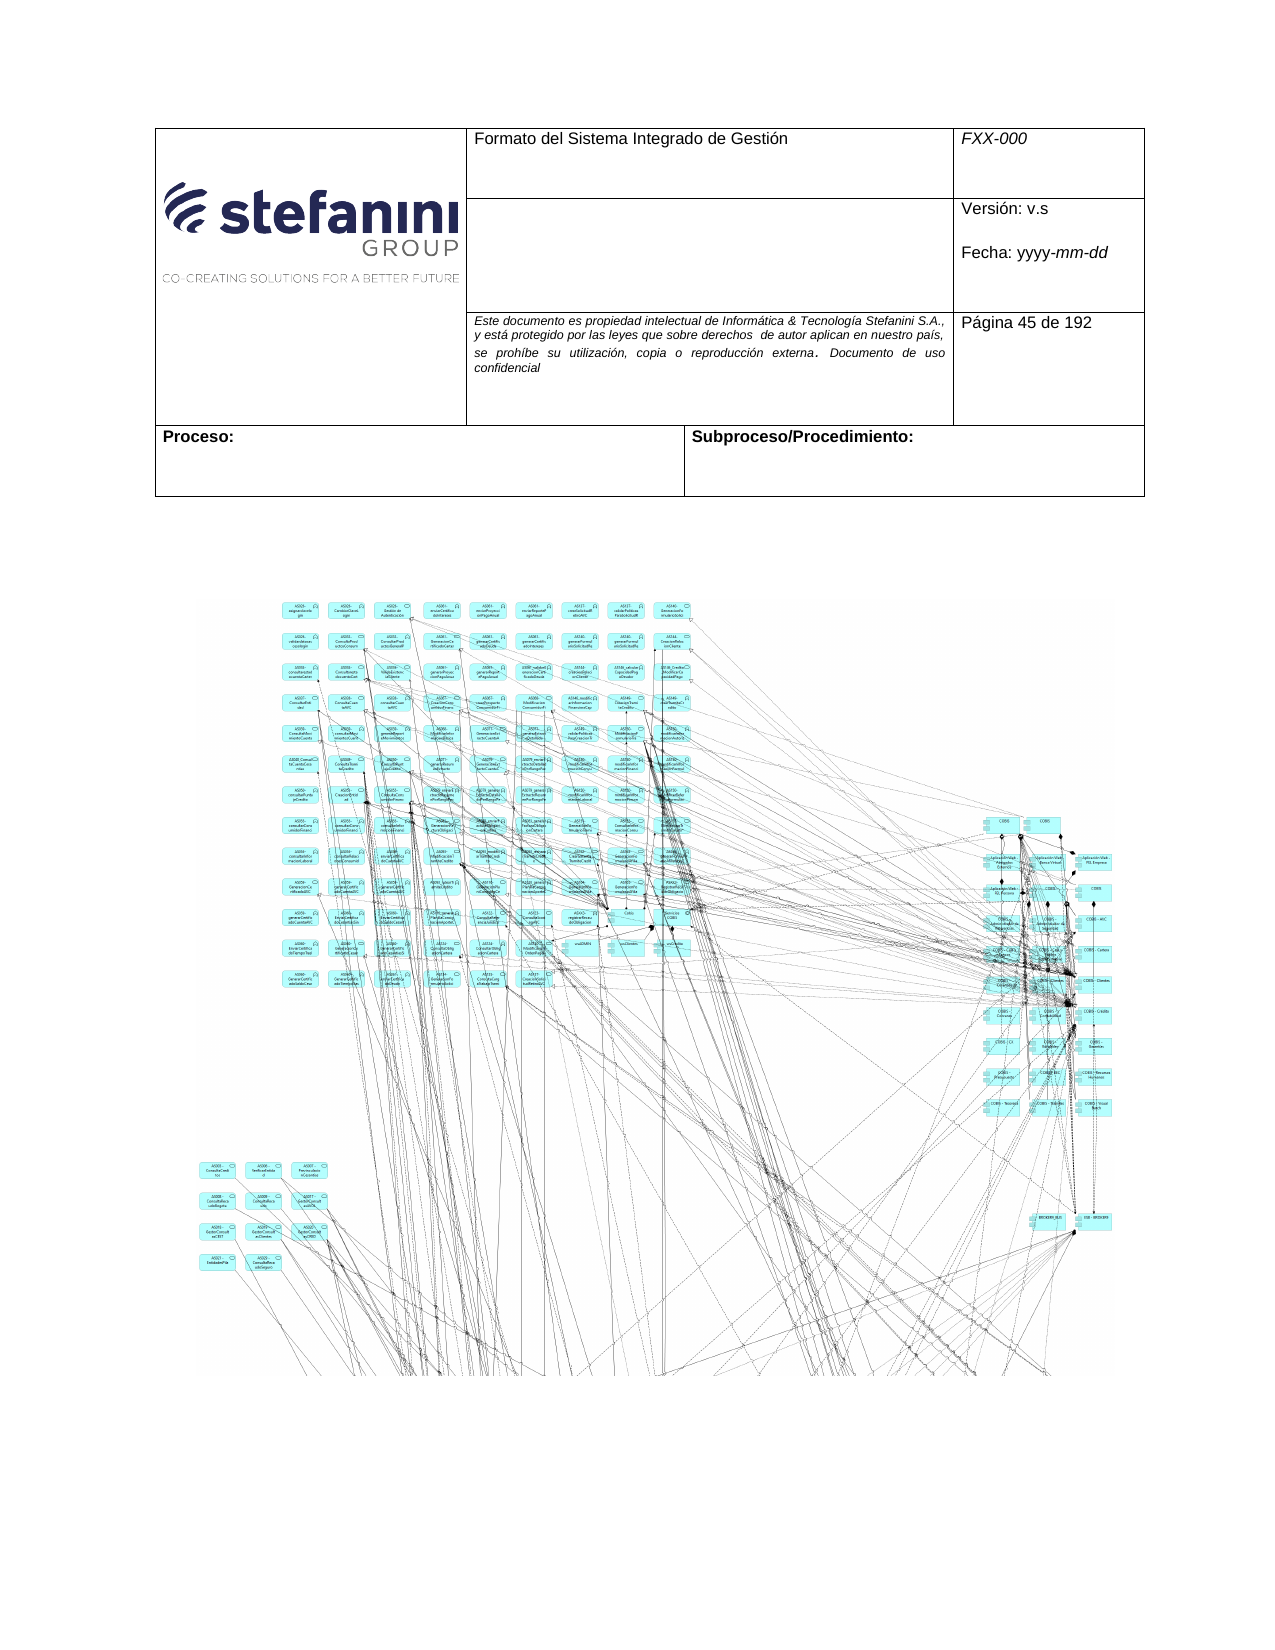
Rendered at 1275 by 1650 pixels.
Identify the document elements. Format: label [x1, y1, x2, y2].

picture [196, 599, 1115, 1376]
picture [162, 182, 460, 286]
